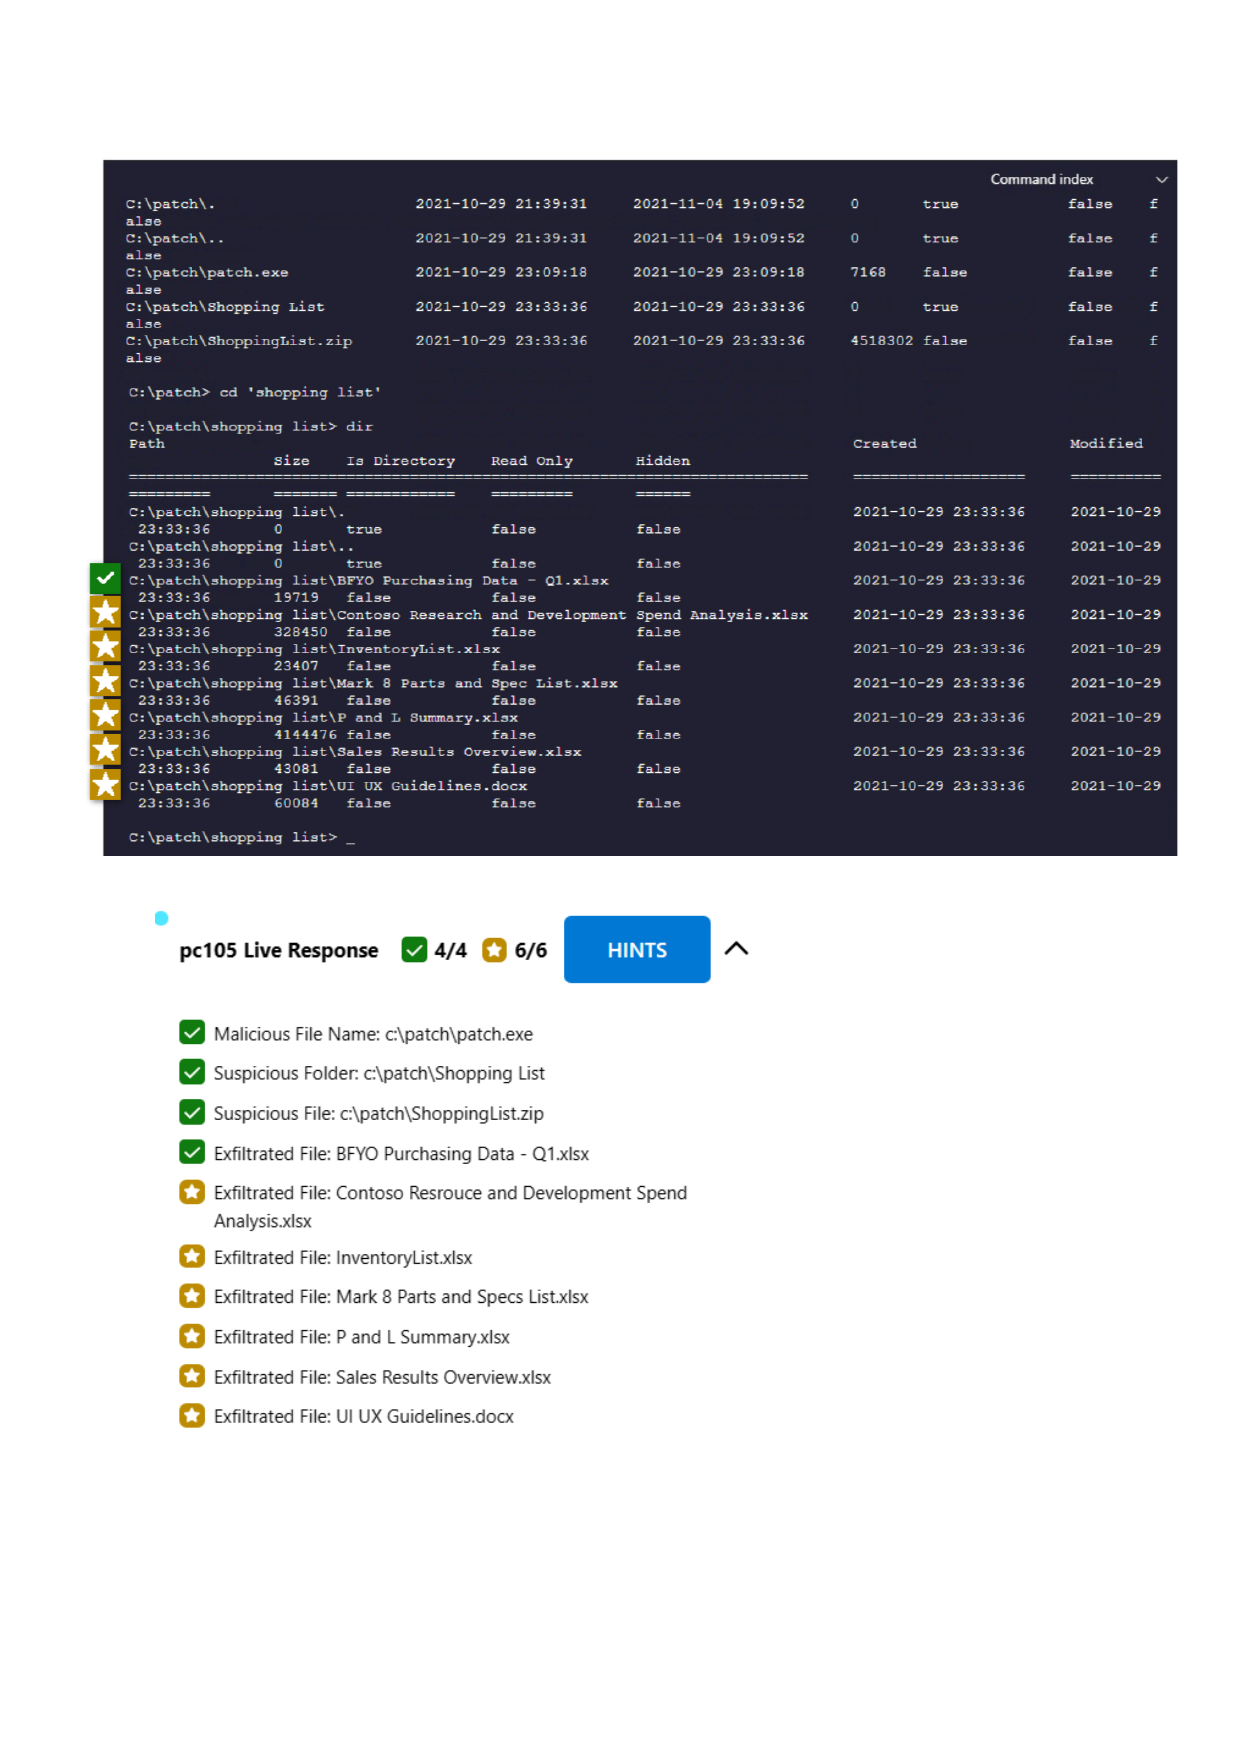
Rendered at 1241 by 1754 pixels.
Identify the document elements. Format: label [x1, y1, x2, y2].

picture [155, 905, 767, 1440]
picture [62, 150, 1178, 856]
